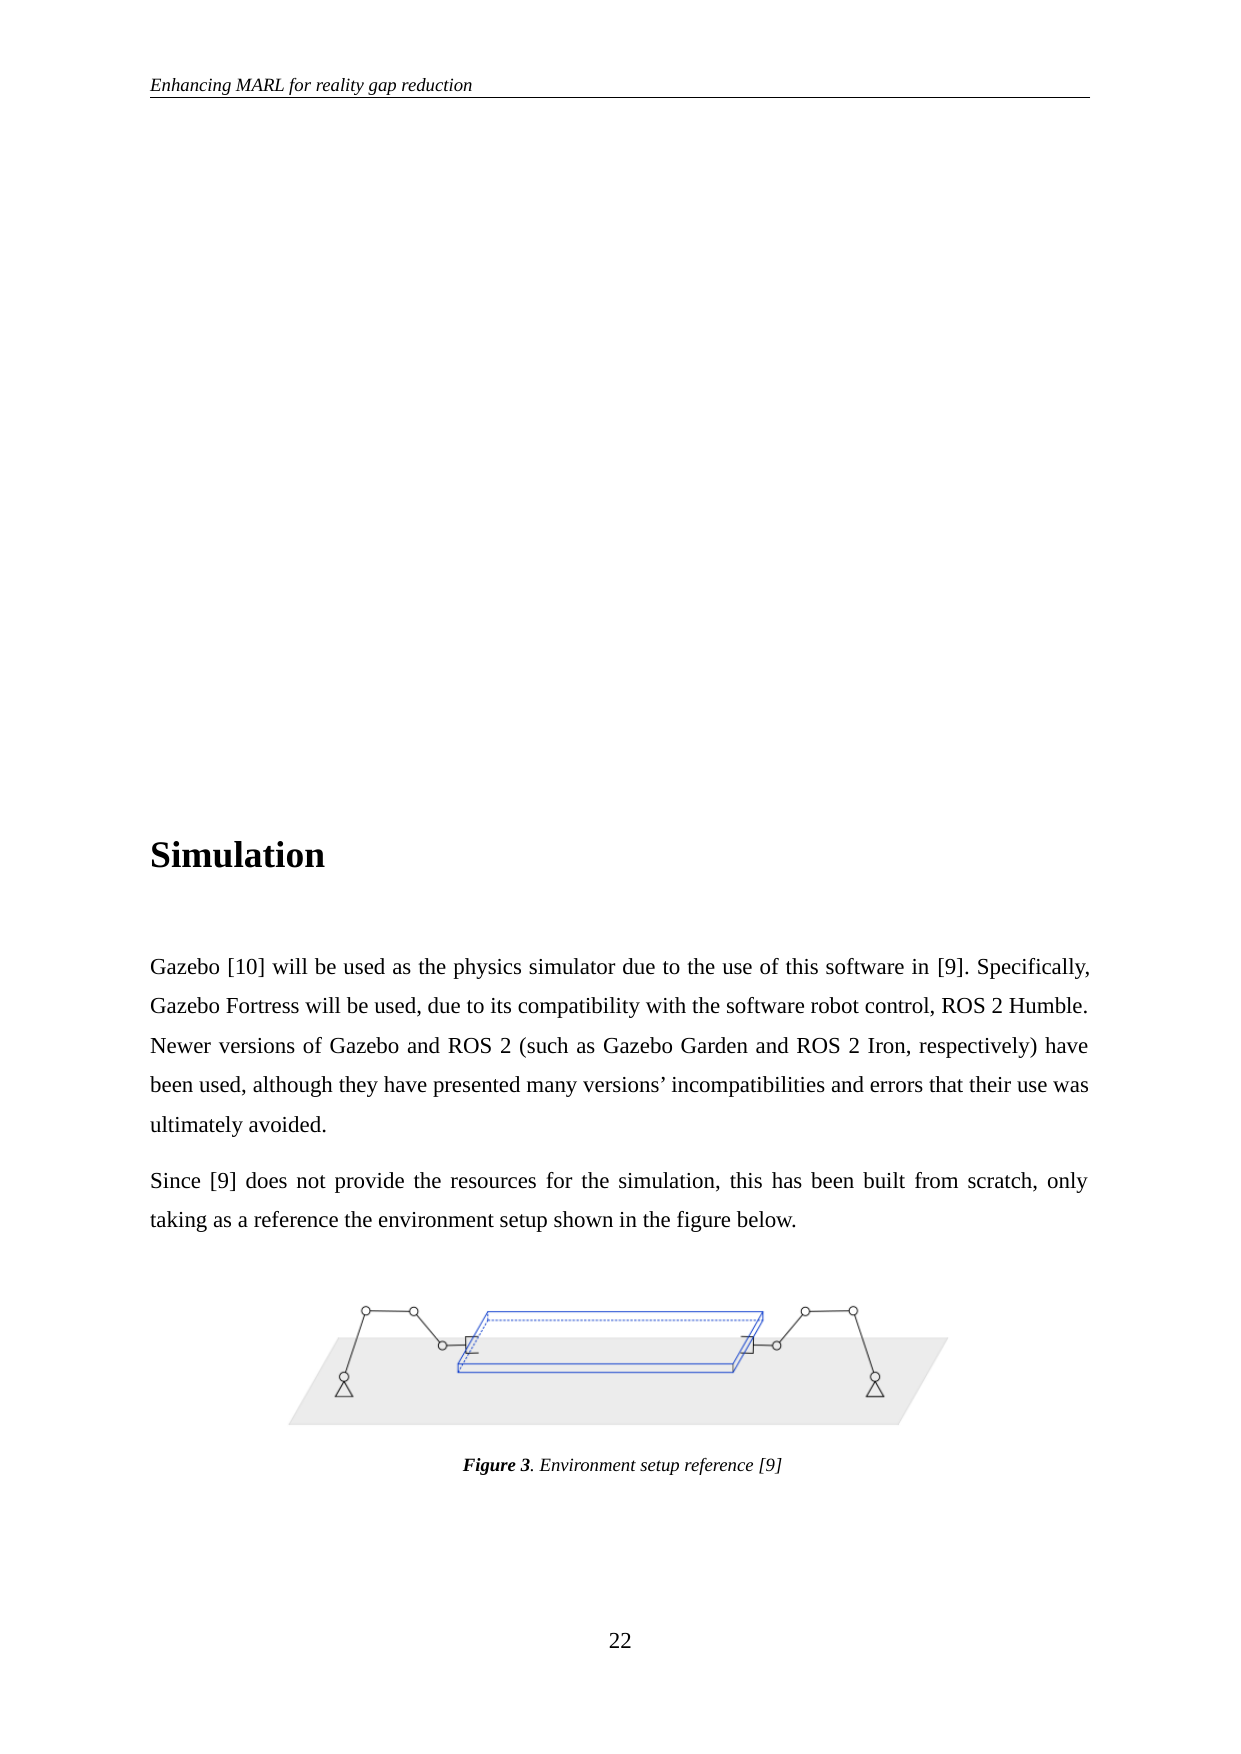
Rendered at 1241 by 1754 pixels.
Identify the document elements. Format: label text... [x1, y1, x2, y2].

subtitle Simulation [150, 832, 1090, 875]
text Since [9] does not provide the resources for the simulation, this has been built from scratch, only taking as a reference the environment setup shown in the figure below. [150, 1167, 1090, 1233]
picture [220, 1263, 1018, 1441]
text Gazebo [10] will be used as the physics simulator due to the use of this software in [9]. Specifically, Gazebo Fortress will be used, due to its compatibility with the software robot control, ROS 2 Humble. Newer versions of Gazebo and ROS 2 (such as Gazebo Garden and ROS 2 Iron, respectively) have been used, although they have presented many versions’ incompatibilities and errors that their use was ultimately avoided. [150, 953, 1090, 1137]
